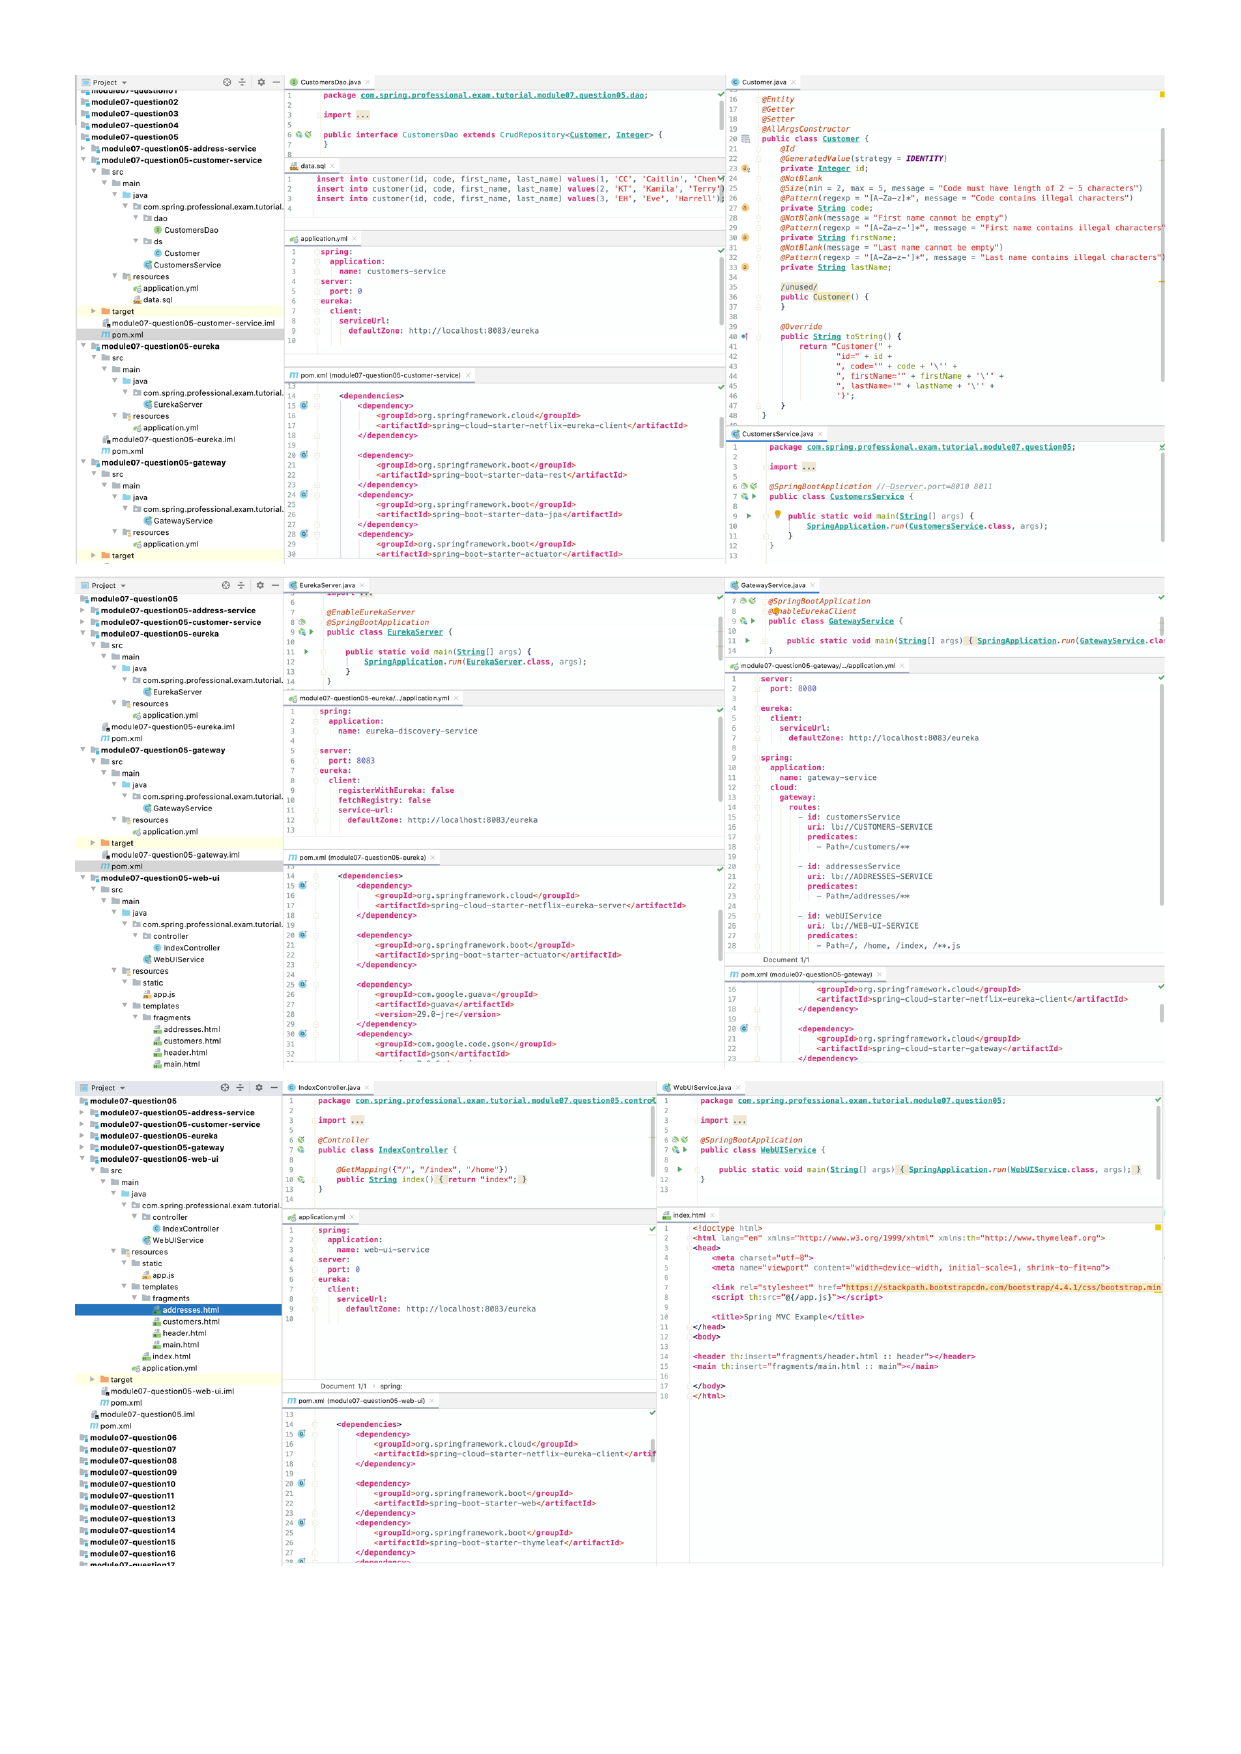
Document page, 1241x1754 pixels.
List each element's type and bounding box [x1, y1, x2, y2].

picture [75, 75, 1165, 564]
picture [75, 576, 1165, 1069]
picture [75, 1081, 1165, 1566]
